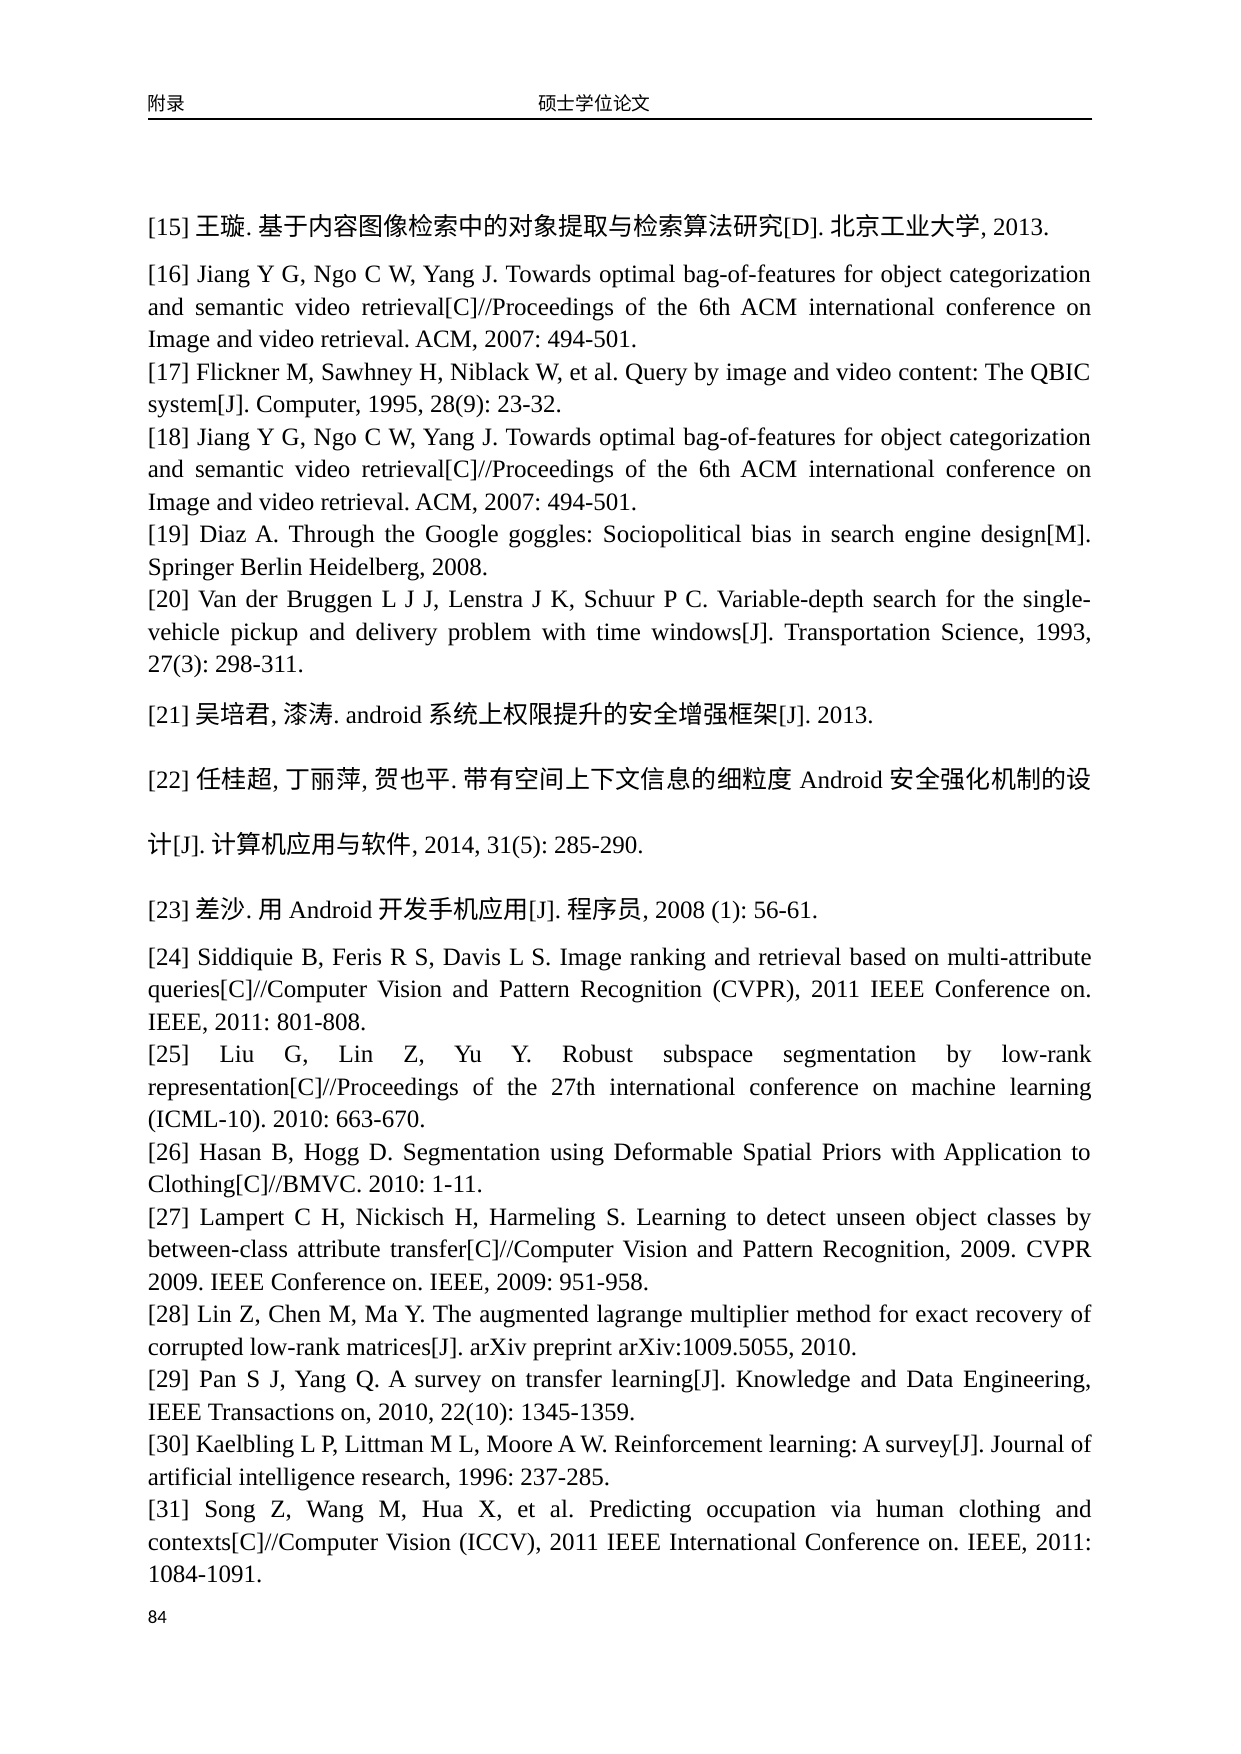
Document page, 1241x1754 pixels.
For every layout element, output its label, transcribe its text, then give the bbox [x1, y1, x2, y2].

text [29] Pan S J, Yang Q. A survey on transfer learning[J]. Knowledge and Data Engineering, IEEE Transactions on, 2010, 22(10): 1345-1359. [148, 1362, 1092, 1427]
text [20] Van der Bruggen L J J, Lenstra J K, Schuur P C. Variable-depth search for the single-vehicle pickup and delivery problem with time windows[J]. Transportation Science, 1993, 27(3): 298-311. [148, 582, 1092, 680]
text [26] Hasan B, Hogg D. Segmentation using Deformable Spatial Priors with Application to Clothing[C]//BMVC. 2010: 1-11. [148, 1135, 1092, 1200]
text [21] 吴培君, 漆涛. android 系统上权限提升的安全增强框架[J]. 2013. [148, 680, 1092, 745]
text [17] Flickner M, Sawhney H, Niblack W, et al. Query by image and video content: The QBIC system[J]. Computer, 1995, 28(9): 23-32. [148, 355, 1092, 420]
text [27] Lampert C H, Nickisch H, Harmeling S. Learning to detect unseen object classes by between-class attribute transfer[C]//Computer Vision and Pattern Recognition, 2009. CVPR 2009. IEEE Conference on. IEEE, 2009: 951-958. [148, 1200, 1092, 1297]
text [31] Song Z, Wang M, Hua X, et al. Predicting occupation via human clothing and contexts[C]//Computer Vision (ICCV), 2011 IEEE International Conference on. IEEE, 2011: 1084-1091. [148, 1492, 1092, 1590]
text [15] 王璇. 基于内容图像检索中的对象提取与检索算法研究[D]. 北京工业大学, 2013. [148, 192, 1092, 257]
text [18] Jiang Y G, Ngo C W, Yang J. Towards optimal bag-of-features for object categorization and semantic video retrieval[C]//Proceedings of the 6th ACM international conference on Image and video retrieval. ACM, 2007: 494-501. [148, 420, 1092, 517]
text [19] Diaz A. Through the Google goggles: Sociopolitical bias in search engine design[M]. Springer Berlin Heidelberg, 2008. [148, 517, 1092, 582]
text [28] Lin Z, Chen M, Ma Y. The augmented lagrange multiplier method for exact recovery of corrupted low-rank matrices[J]. arXiv preprint arXiv:1009.5055, 2010. [148, 1297, 1092, 1362]
text [30] Kaelbling L P, Littman M L, Moore A W. Reinforcement learning: A survey[J]. Journal of artificial intelligence research, 1996: 237-285. [148, 1427, 1092, 1492]
text [25] Liu G, Lin Z, Yu Y. Robust subspace segmentation by low-rank representation[C]//Proceedings of the 27th international conference on machine learning (ICML-10). 2010: 663-670. [148, 1037, 1092, 1135]
text [22] 任桂超, 丁丽萍, 贺也平. 带有空间上下文信息的细粒度 Android 安全强化机制的设计[J]. 计算机应用与软件, 2014, 31(5): 285-290. [148, 745, 1092, 875]
text [23] 差沙. 用 Android 开发手机应用[J]. 程序员, 2008 (1): 56-61. [148, 875, 1092, 940]
text [16] Jiang Y G, Ngo C W, Yang J. Towards optimal bag-of-features for object categorization and semantic video retrieval[C]//Proceedings of the 6th ACM international conference on Image and video retrieval. ACM, 2007: 494-501. [148, 257, 1092, 355]
text [24] Siddiquie B, Feris R S, Davis L S. Image ranking and retrieval based on multi-attribute queries[C]//Computer Vision and Pattern Recognition (CVPR), 2011 IEEE Conference on. IEEE, 2011: 801-808. [148, 940, 1092, 1037]
